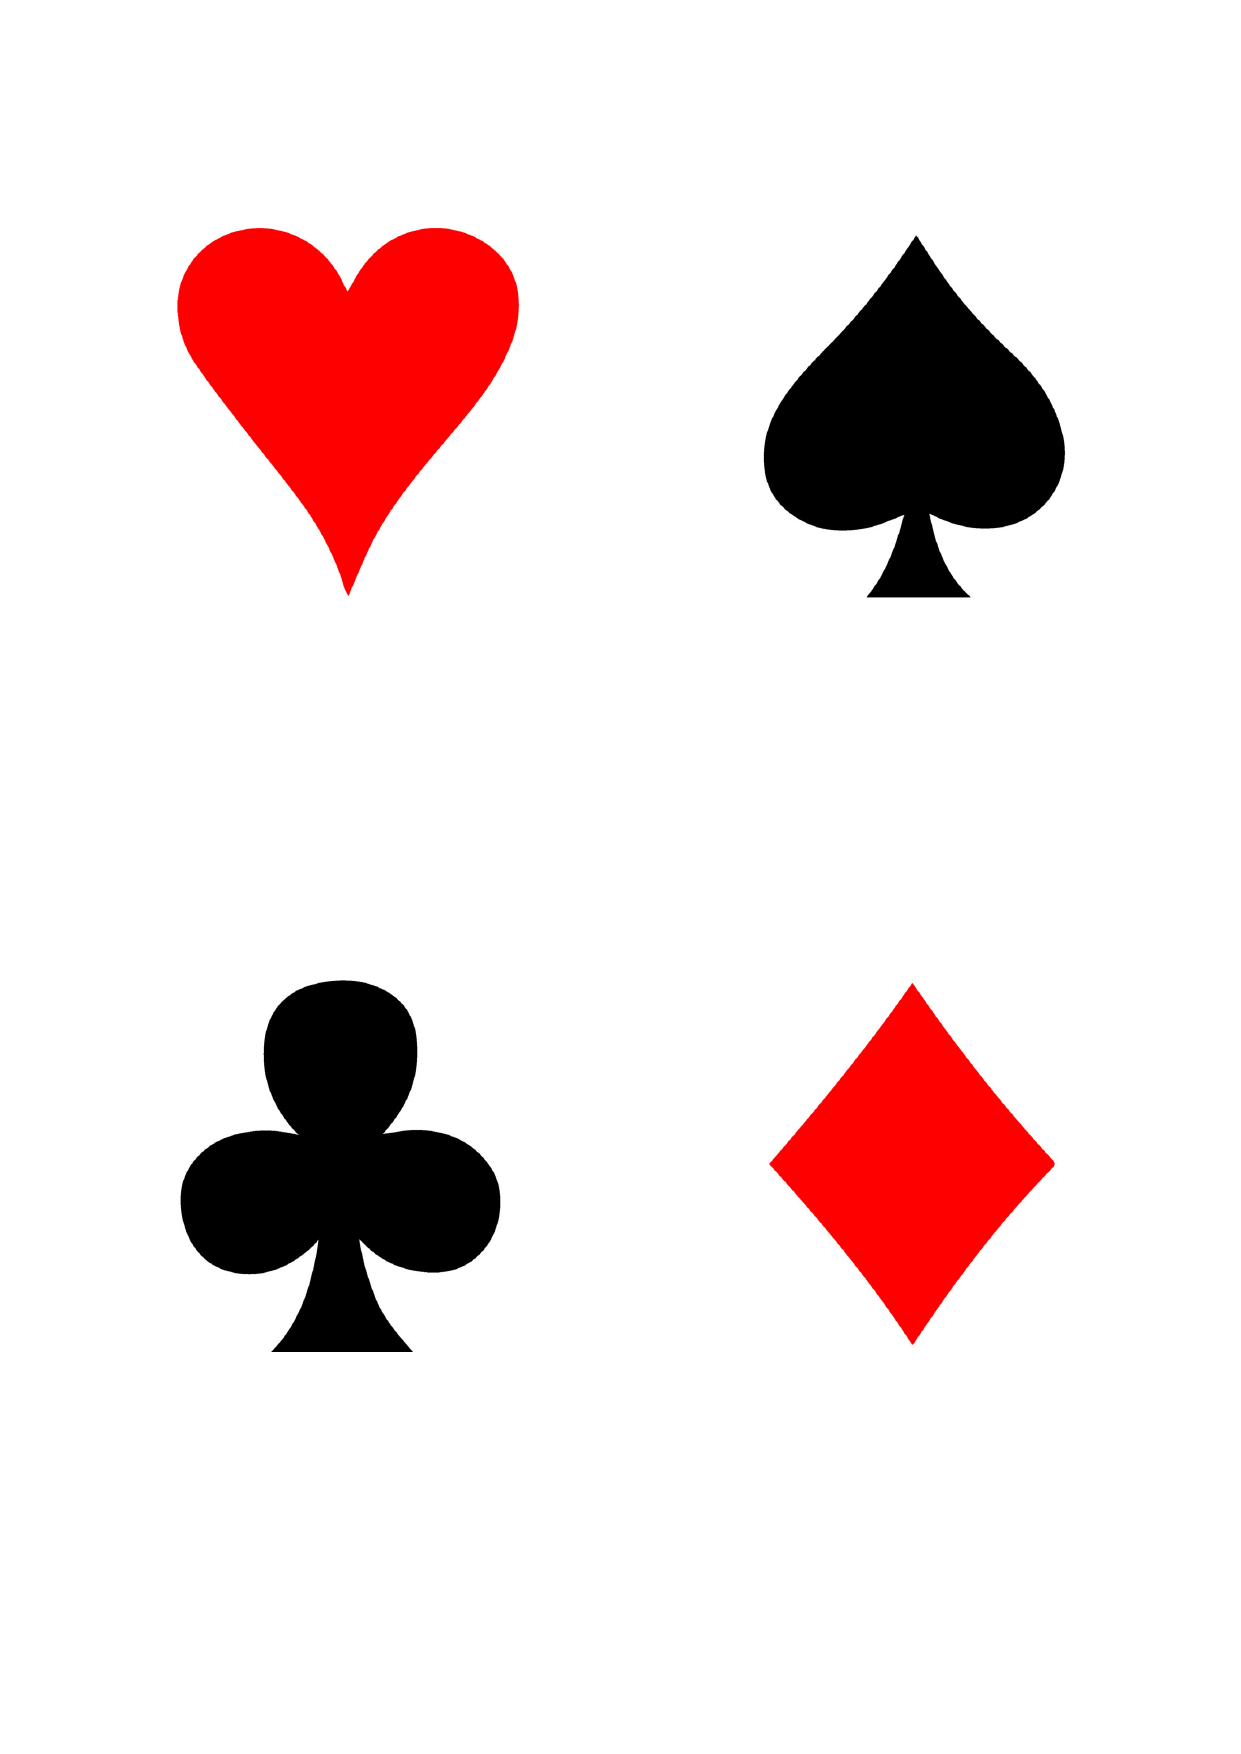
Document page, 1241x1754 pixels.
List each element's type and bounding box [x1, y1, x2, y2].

picture [176, 976, 505, 1352]
picture [177, 225, 520, 601]
picture [758, 975, 1060, 1351]
picture [758, 225, 1072, 601]
